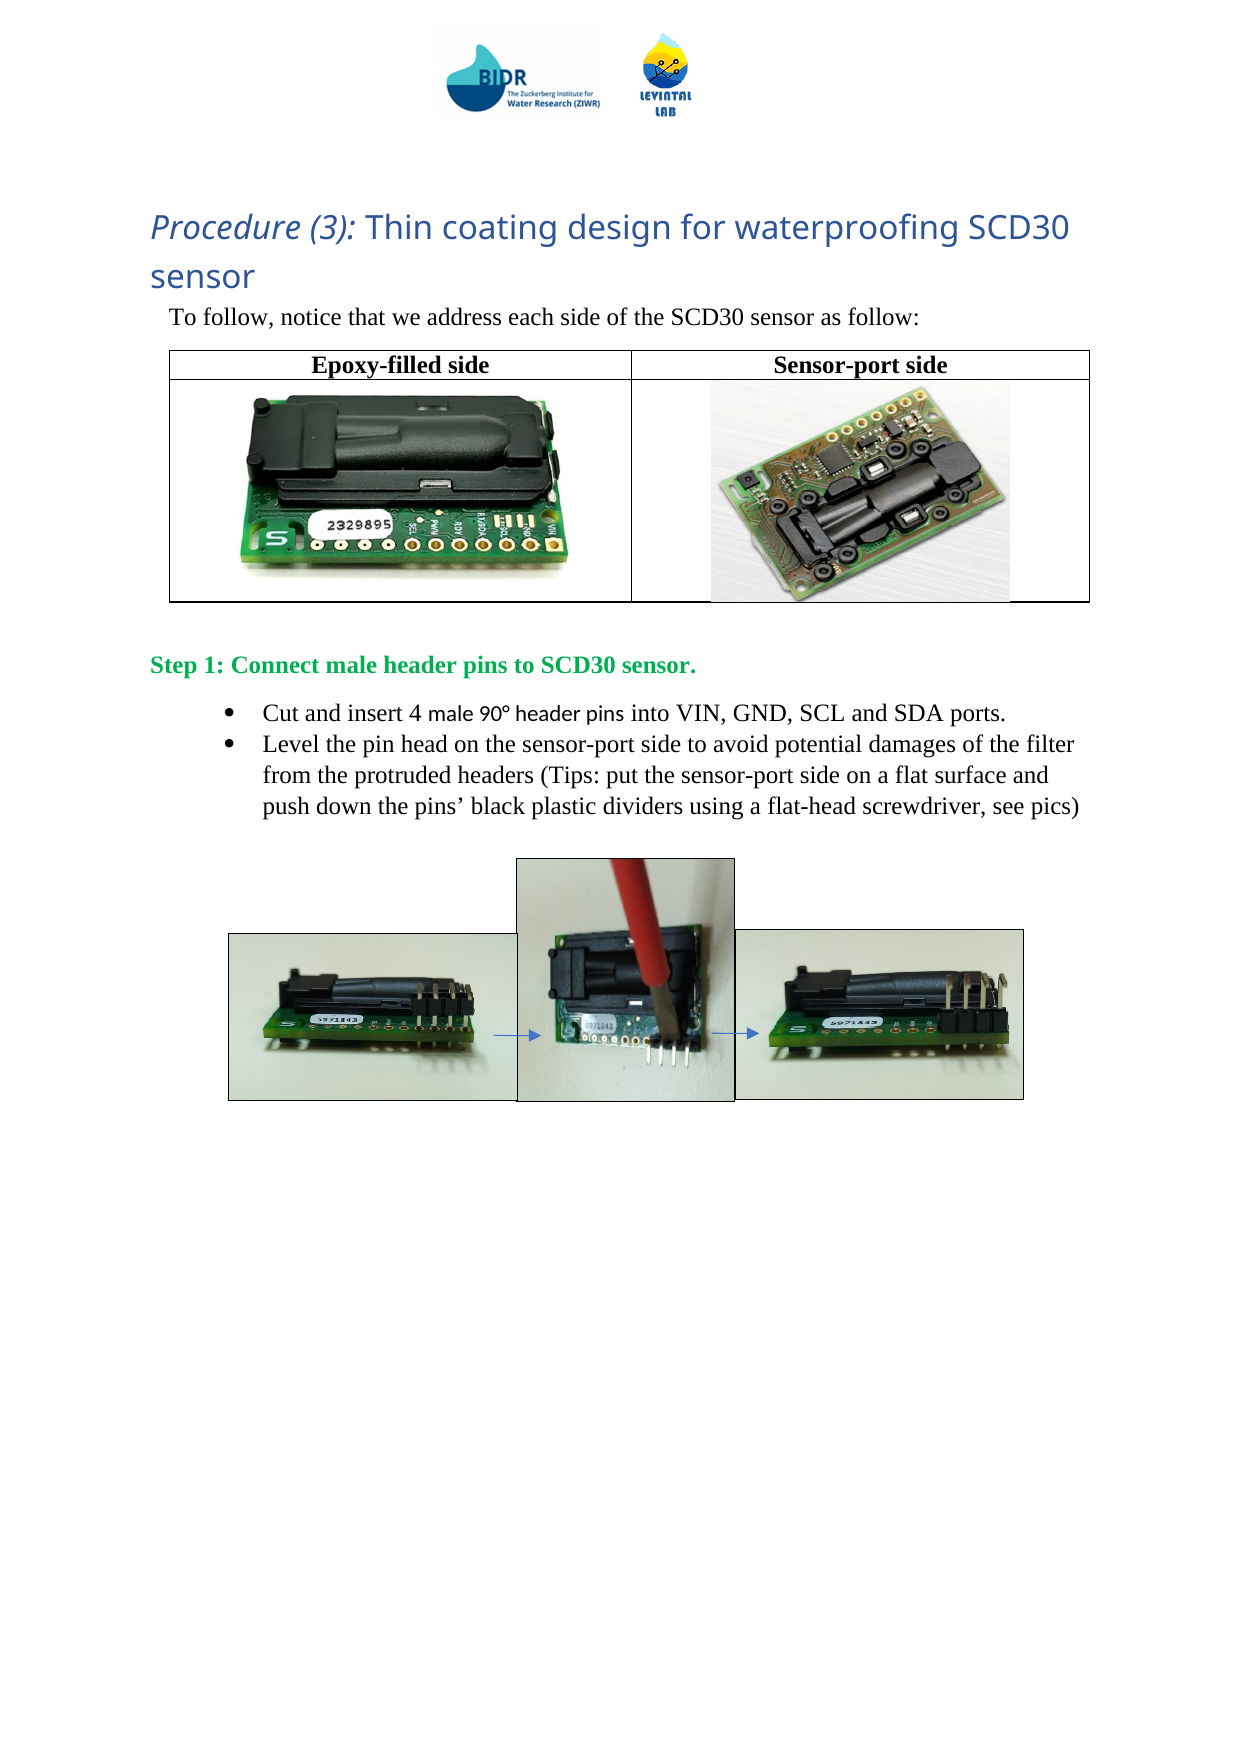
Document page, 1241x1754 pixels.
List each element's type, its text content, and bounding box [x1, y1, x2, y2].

list Level the pin head on the sensor-port side to avoid potential damages of the filter from the protruded headers (Tips: put the sensor-port side on a flat surface and push down the pins’ black plastic dividers using a flat-head screwdriver, see pics) [225, 729, 1090, 820]
picture [433, 21, 605, 119]
table_header Epoxy-filled side [170, 351, 631, 379]
text To follow, notice that we address each side of the SCD30 sensor as follow: [169, 302, 1090, 331]
picture [229, 934, 517, 1100]
picture [226, 380, 575, 584]
picture [711, 380, 1011, 602]
list Cut and insert 4 male 90° header pins into VIN, GND, SCL and SDA ports. [225, 698, 1090, 727]
subtitle Procedure (3): Thin coating design for waterproofing SCD30 sensor [150, 204, 1090, 298]
picture [632, 31, 698, 119]
table_cell [1011, 380, 1089, 601]
picture [517, 859, 734, 1101]
picture [736, 930, 1023, 1099]
table_cell [632, 380, 711, 601]
text Step 1: Connect male header pins to SCD30 sensor. [150, 650, 1090, 679]
table_header Sensor-port side [632, 351, 1089, 379]
table_cell [170, 380, 631, 601]
